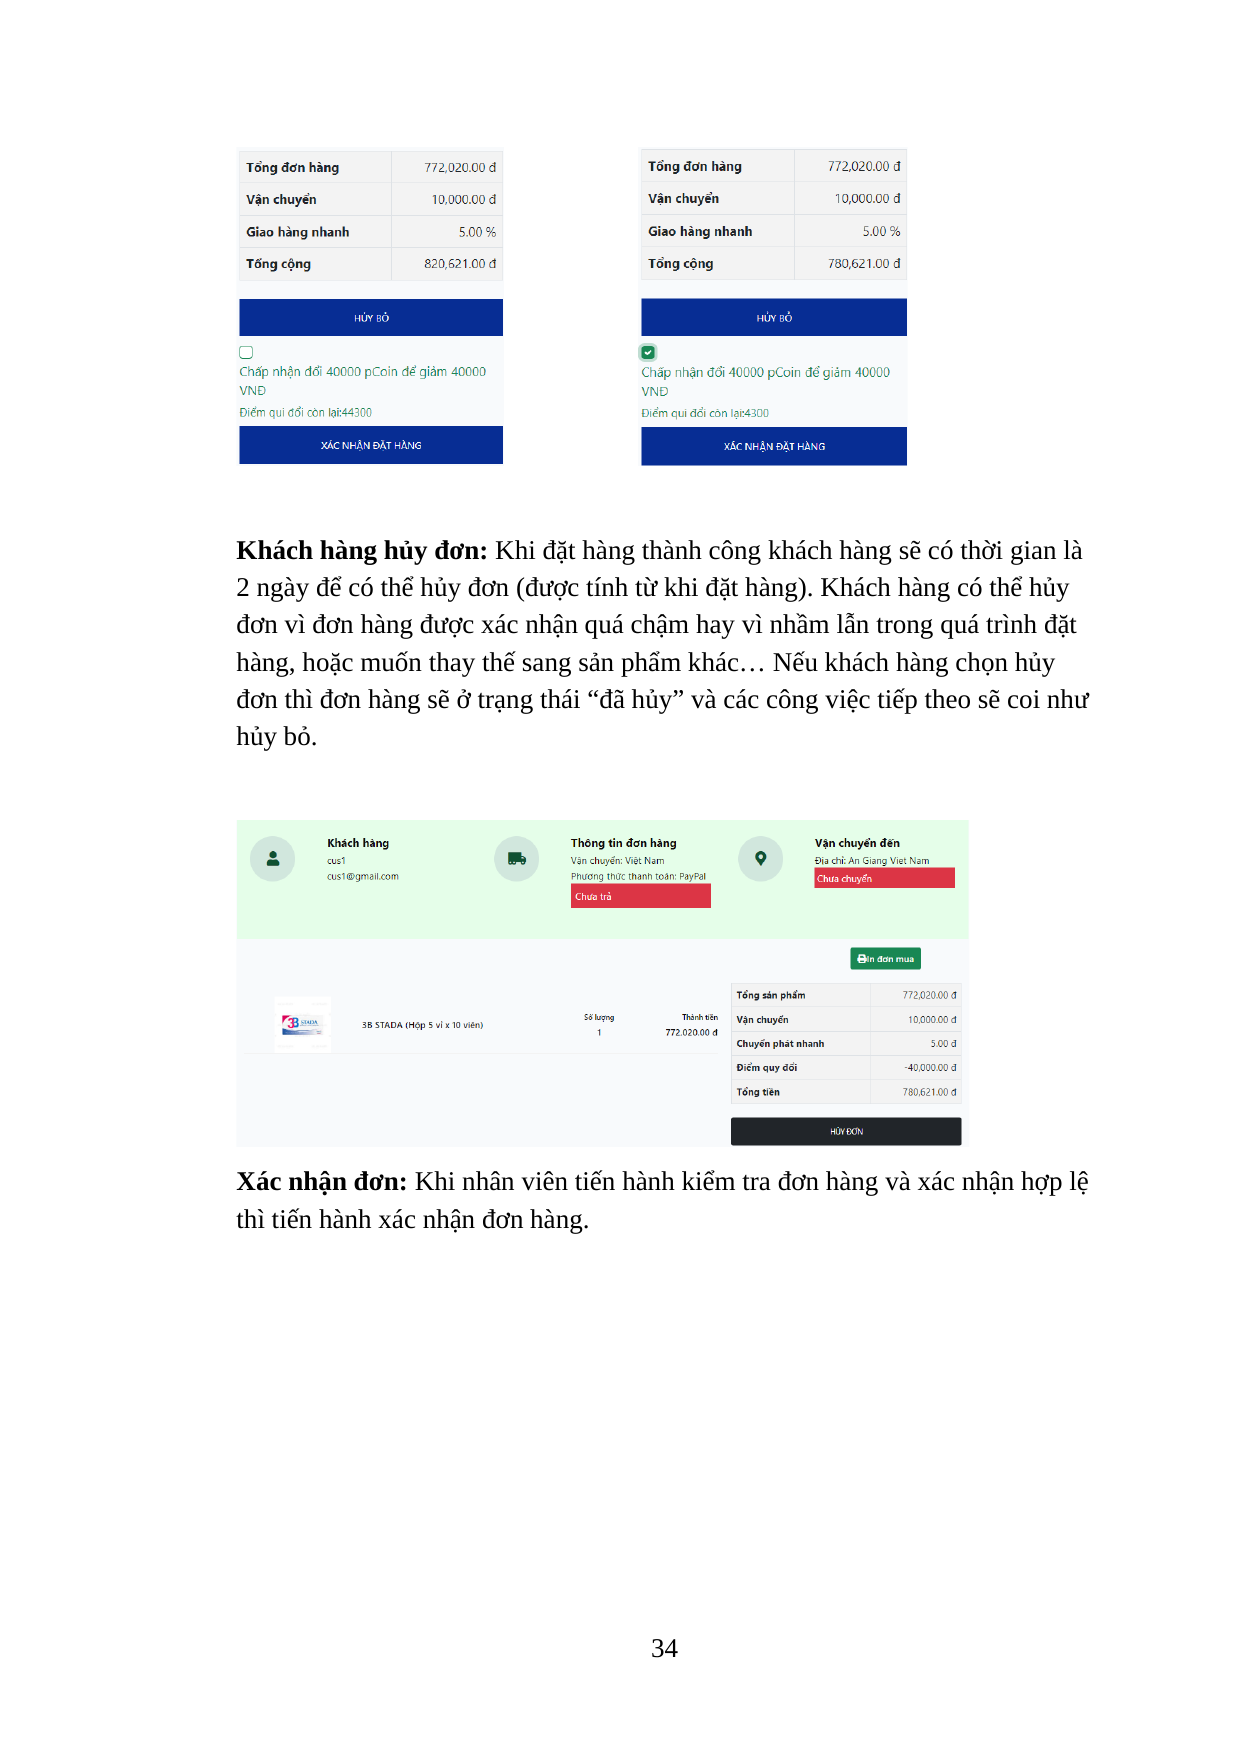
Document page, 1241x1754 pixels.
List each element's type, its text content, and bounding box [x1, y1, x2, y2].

text Xác nhận đơn: Khi nhân viên tiến hành kiểm tra đơn hàng và xác nhận hợp lệ thì tiến hành xác nhận đơn hàng. [236, 1166, 1092, 1234]
text Khách hàng hủy đơn: Khi đặt hàng thành công khách hàng sẽ có thời gian là 2 ngày để có thể hủy đơn (được tính từ khi đặt hàng). Khách hàng có thể hủy đơn vì đơn hàng được xác nhận quá chậm hay vì nhầm lẫn trong quá trình đặt hàng, hoặc muốn thay thế sang sản phẩm khác… Nếu khách hàng chọn hủy đơn thì đơn hàng sẽ ở trạng thái “đã hủy” và các công việc tiếp theo sẽ coi như hủy bỏ. [236, 534, 1092, 752]
picture [638, 147, 908, 466]
picture [236, 820, 970, 1147]
picture [236, 147, 504, 466]
